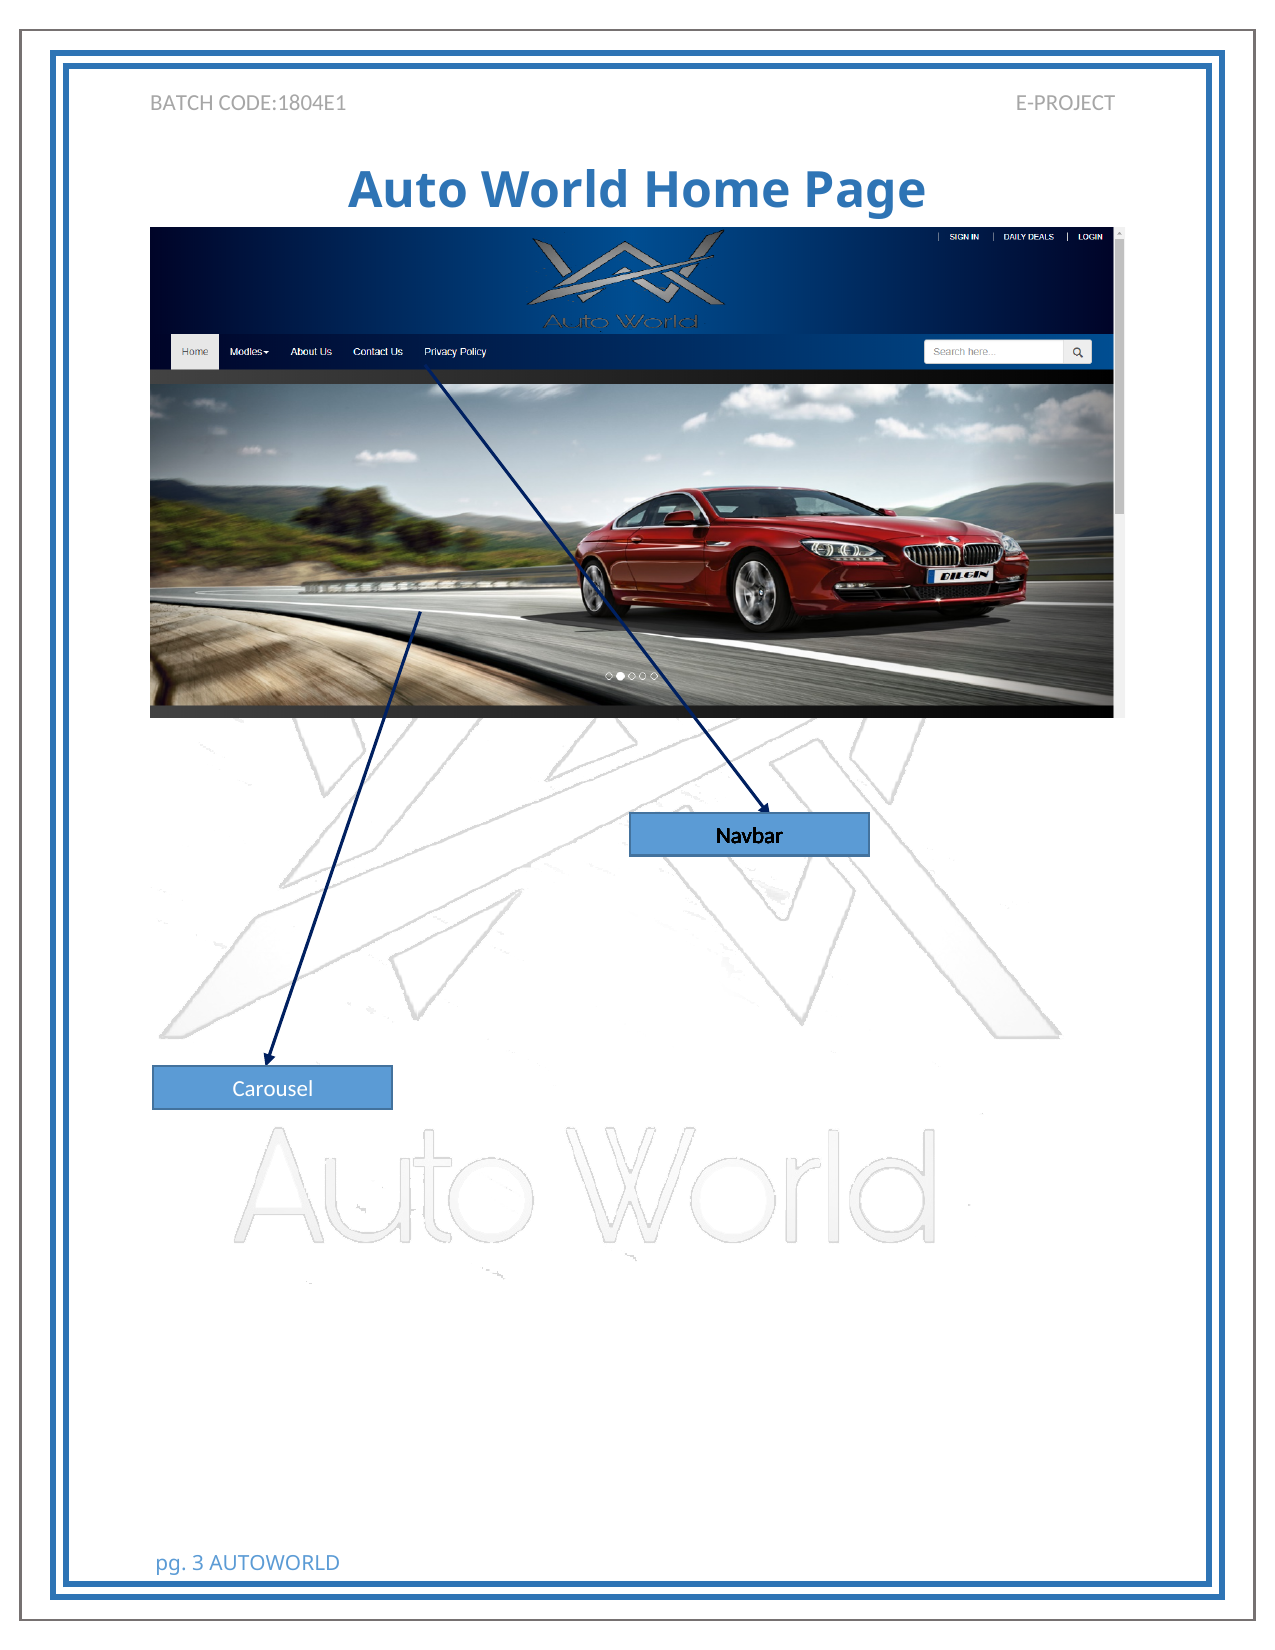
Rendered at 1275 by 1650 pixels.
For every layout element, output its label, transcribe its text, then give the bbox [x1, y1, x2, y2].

picture [150, 227, 1125, 718]
subtitle Auto World Home Page [150, 154, 1125, 222]
